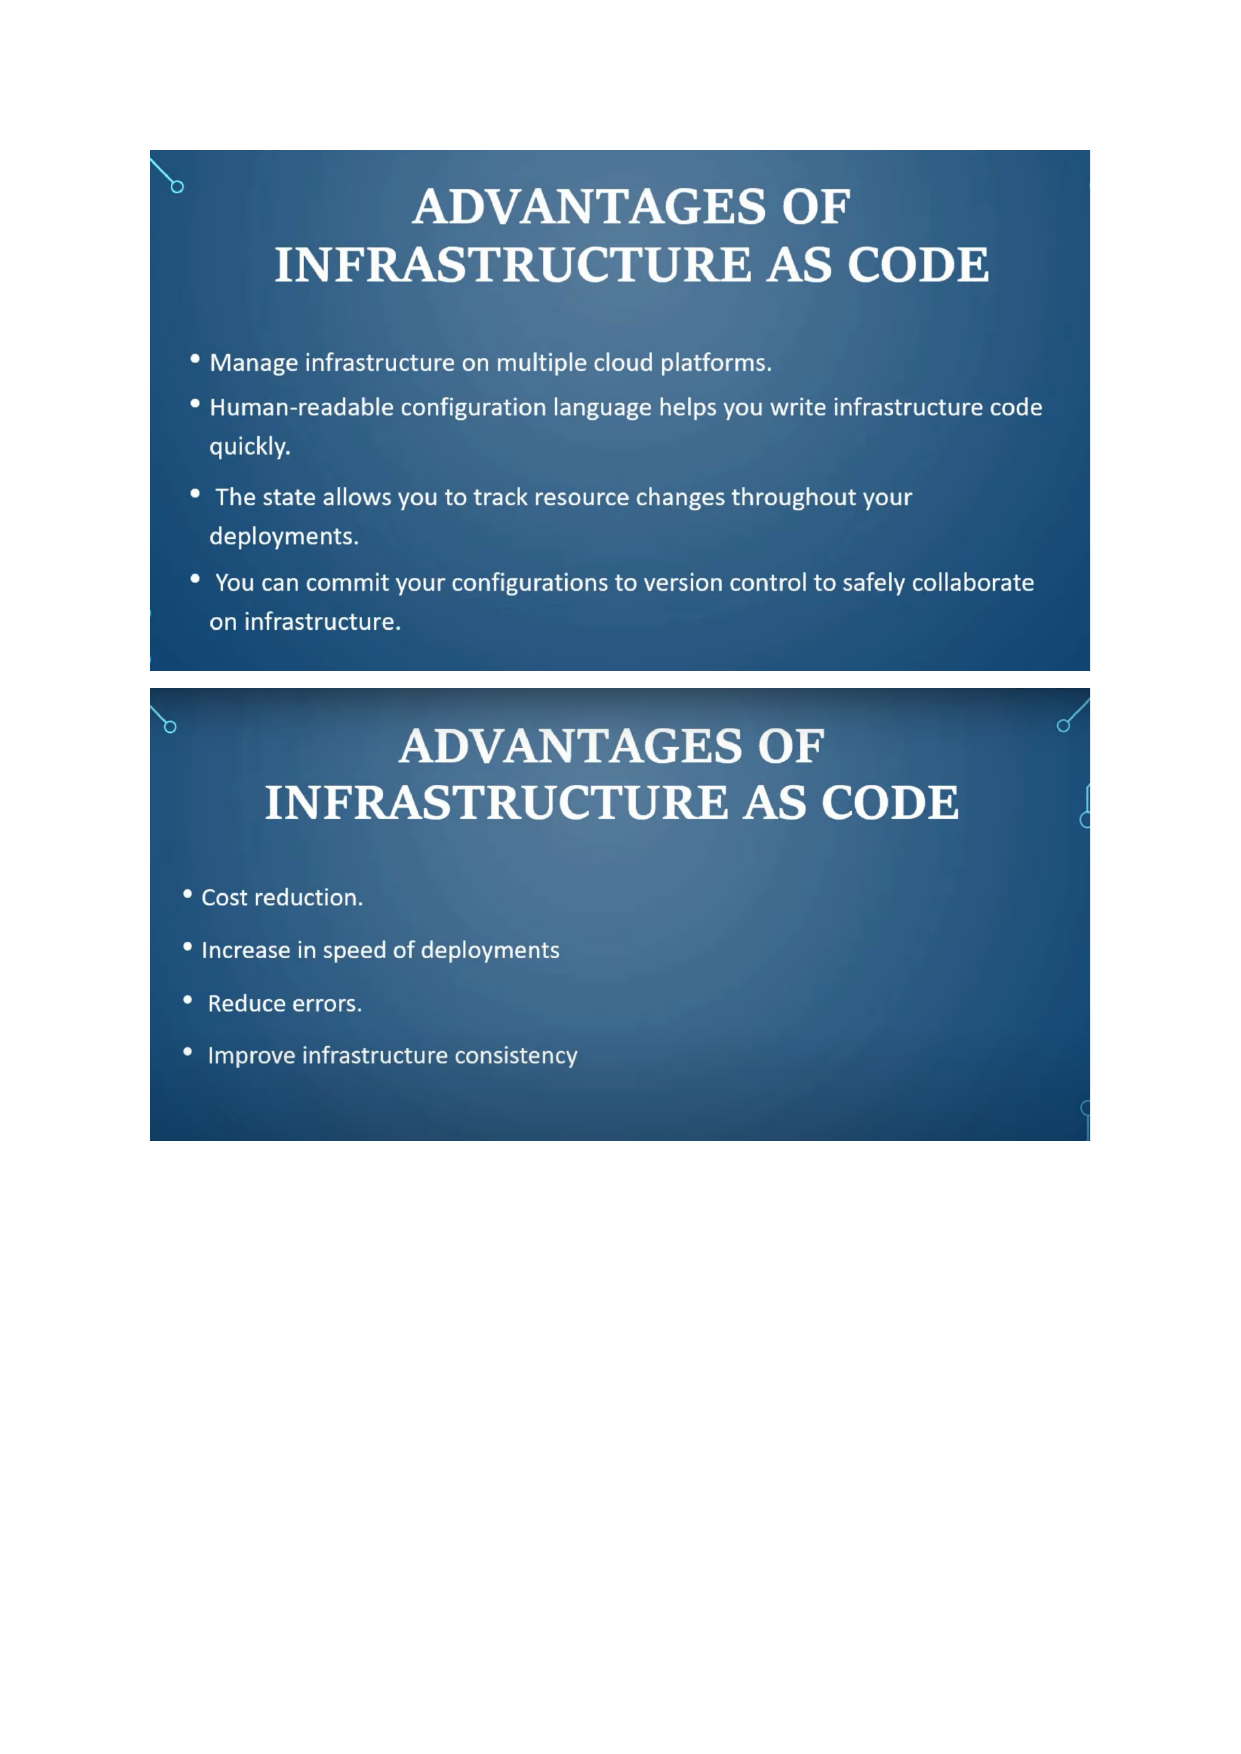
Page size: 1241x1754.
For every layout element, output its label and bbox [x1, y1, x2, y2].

picture [150, 688, 1091, 1141]
picture [150, 150, 1091, 671]
